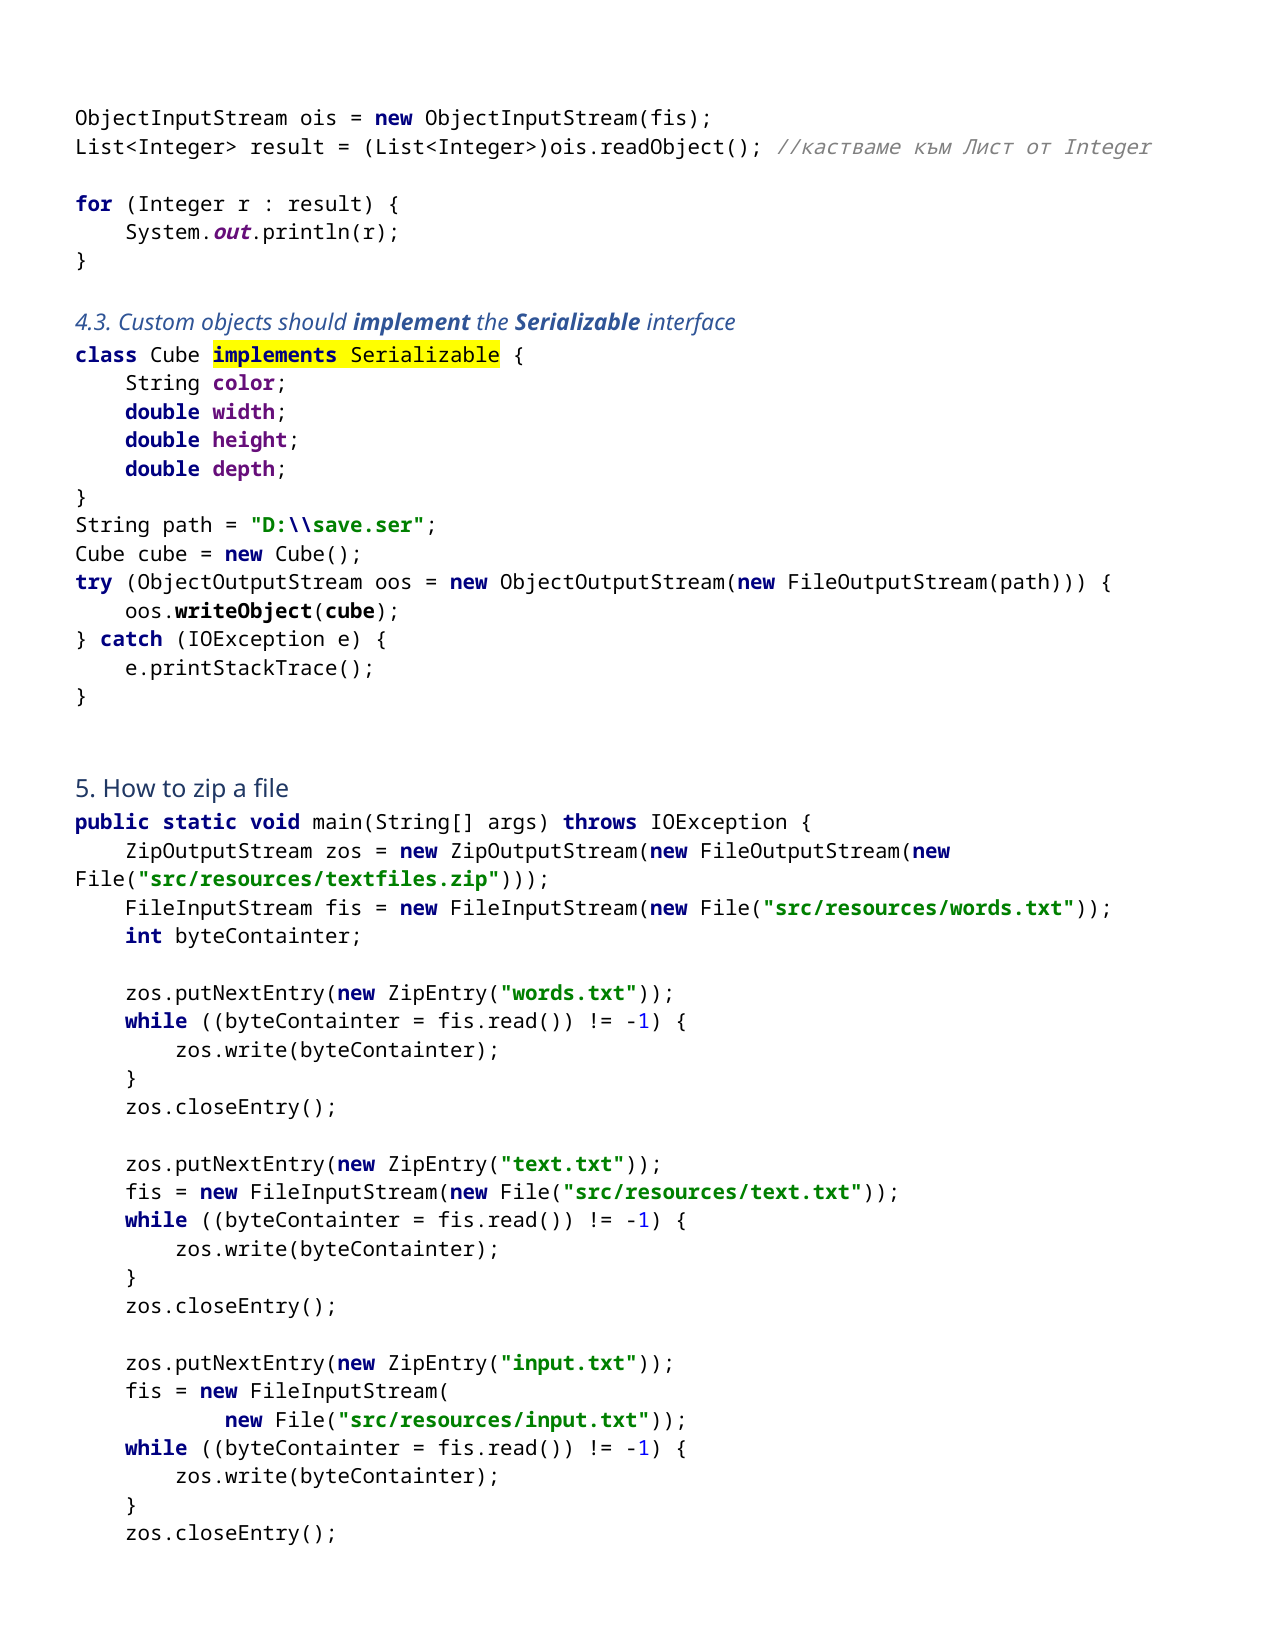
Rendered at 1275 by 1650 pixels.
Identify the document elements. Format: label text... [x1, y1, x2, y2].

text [75, 807, 1200, 1547]
text String path = "D:\\save.ser"; [75, 511, 1200, 539]
text class Cube implements Serializable { String color; double width; double height; double depth; } [75, 340, 1200, 511]
text Cube cube = new Cube(); try (ObjectOutputStream oos = new ObjectOutputStream(new FileOutputStream(path))) { oos.writeObject(cube); } catch (IOException e) { e.printStackTrace(); } [75, 539, 1200, 710]
text for (Integer r : result) { System.out.println(r); } [75, 160, 1200, 274]
subtitle 4.3. Custom objects should implement the Serializable interface [75, 306, 1200, 337]
text ObjectInputStream ois = new ObjectInputStream(fis); List<Integer> result = (List<Integer>)ois.readObject(); //кастваме към Лист от Integer [75, 75, 1200, 160]
subtitle 5. How to zip a file [75, 771, 1200, 805]
